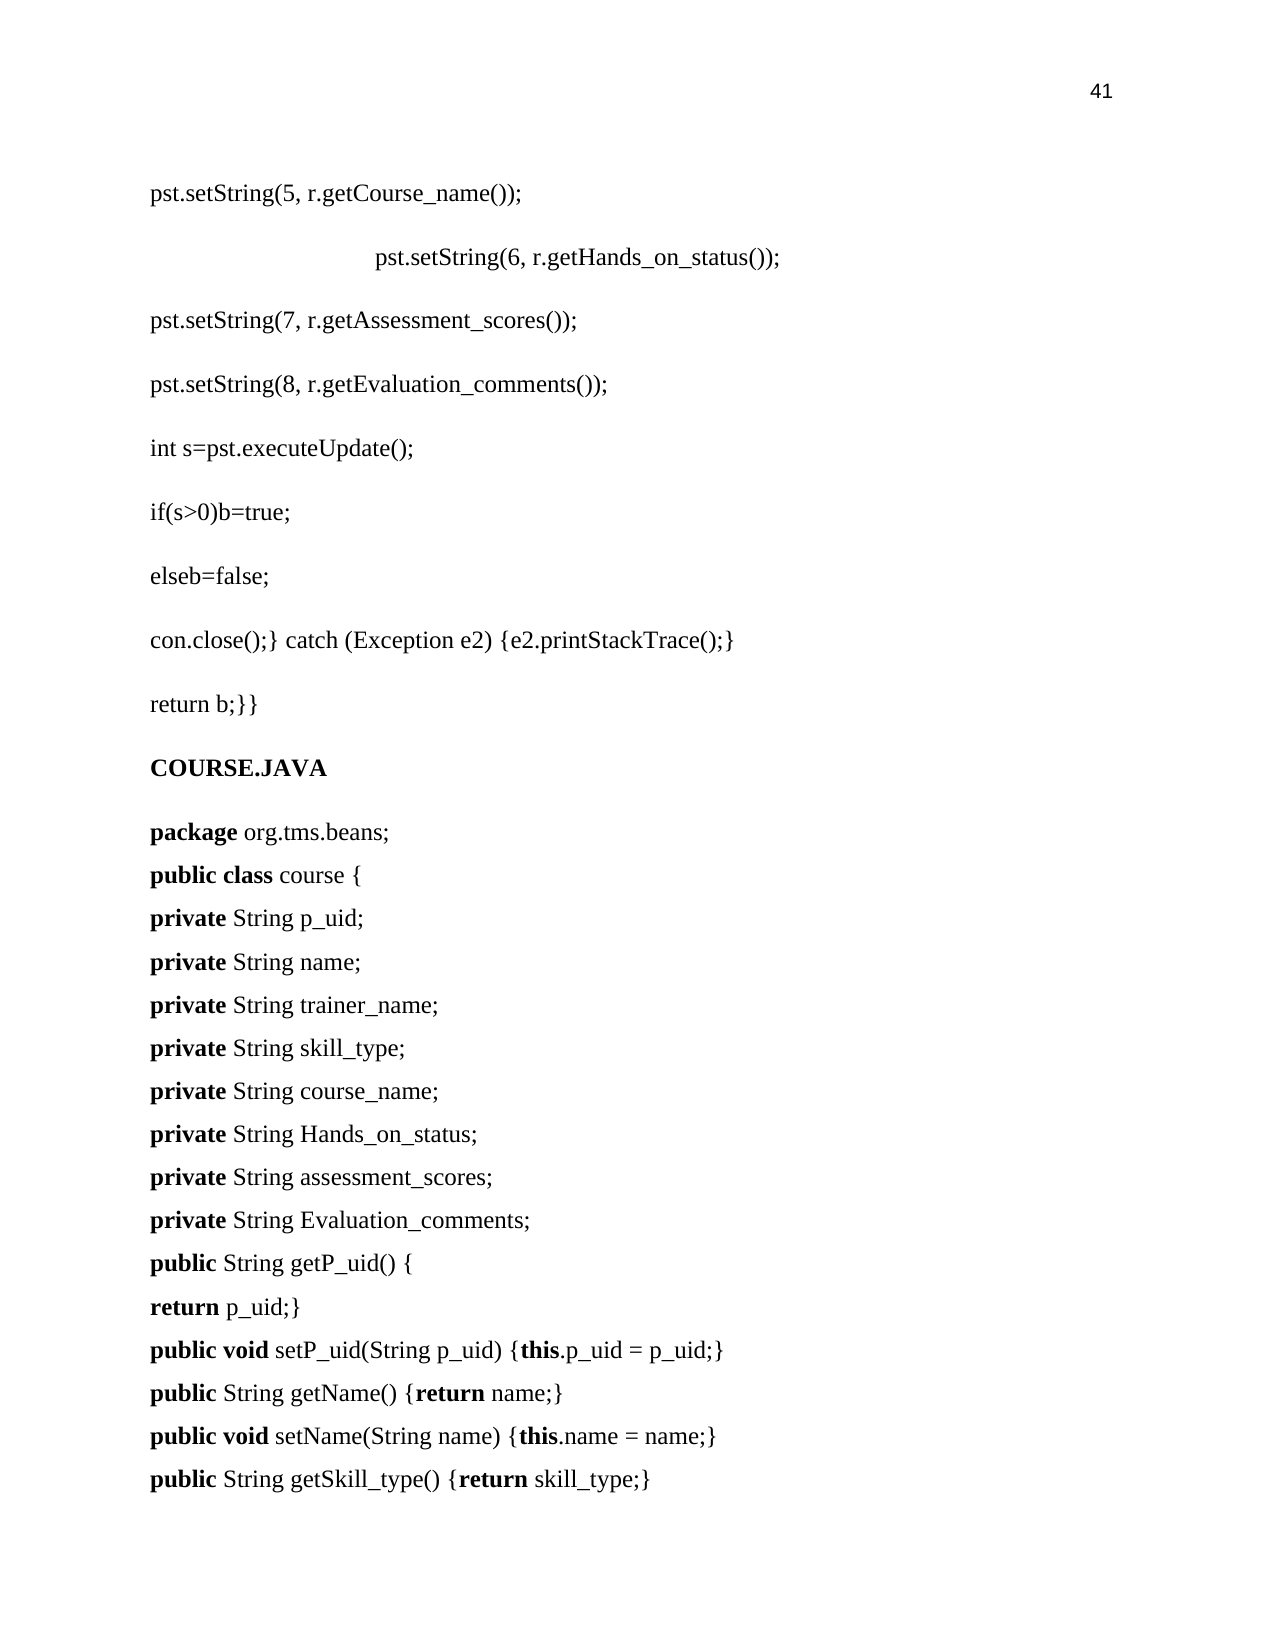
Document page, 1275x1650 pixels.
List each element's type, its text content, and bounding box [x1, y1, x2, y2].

text private String trainer_name; [150, 990, 1125, 1018]
text private String skill_type; [150, 1033, 1125, 1062]
text public String getName() {return name;} [150, 1378, 1125, 1407]
text int s=pst.executeUpdate(); [150, 433, 1125, 462]
text if(s>0)b=true; [150, 497, 1125, 526]
text public class course { [150, 860, 1125, 889]
text return p_uid;} [150, 1292, 1125, 1320]
text private String Hands_on_status; [150, 1119, 1125, 1148]
text private String name; [150, 947, 1125, 975]
text private String Evaluation_comments; [150, 1205, 1125, 1234]
text pst.setString(5, r.getCourse_name()); [150, 178, 1125, 206]
text public void setName(String name) {this.name = name;} [150, 1421, 1125, 1450]
text private String p_uid; [150, 903, 1125, 932]
text public String getSkill_type() {return skill_type;} [150, 1464, 1125, 1493]
text pst.setString(8, r.getEvaluation_comments()); [150, 369, 1125, 398]
text COURSE.JAVA [150, 753, 1125, 782]
text private String assessment_scores; [150, 1162, 1125, 1191]
text private String course_name; [150, 1076, 1125, 1105]
text package org.tms.beans; [150, 817, 1125, 846]
text con.close();} catch (Exception e2) {e2.printStackTrace();} [150, 625, 1125, 654]
text public String getP_uid() { [150, 1248, 1125, 1277]
text pst.setString(6, r.getHands_on_status()); [300, 242, 1125, 270]
text elseb=false; [150, 561, 1125, 590]
text pst.setString(7, r.getAssessment_scores()); [150, 306, 1125, 334]
text public void setP_uid(String p_uid) {this.p_uid = p_uid;} [150, 1335, 1125, 1363]
text return b;}} [150, 689, 1125, 718]
